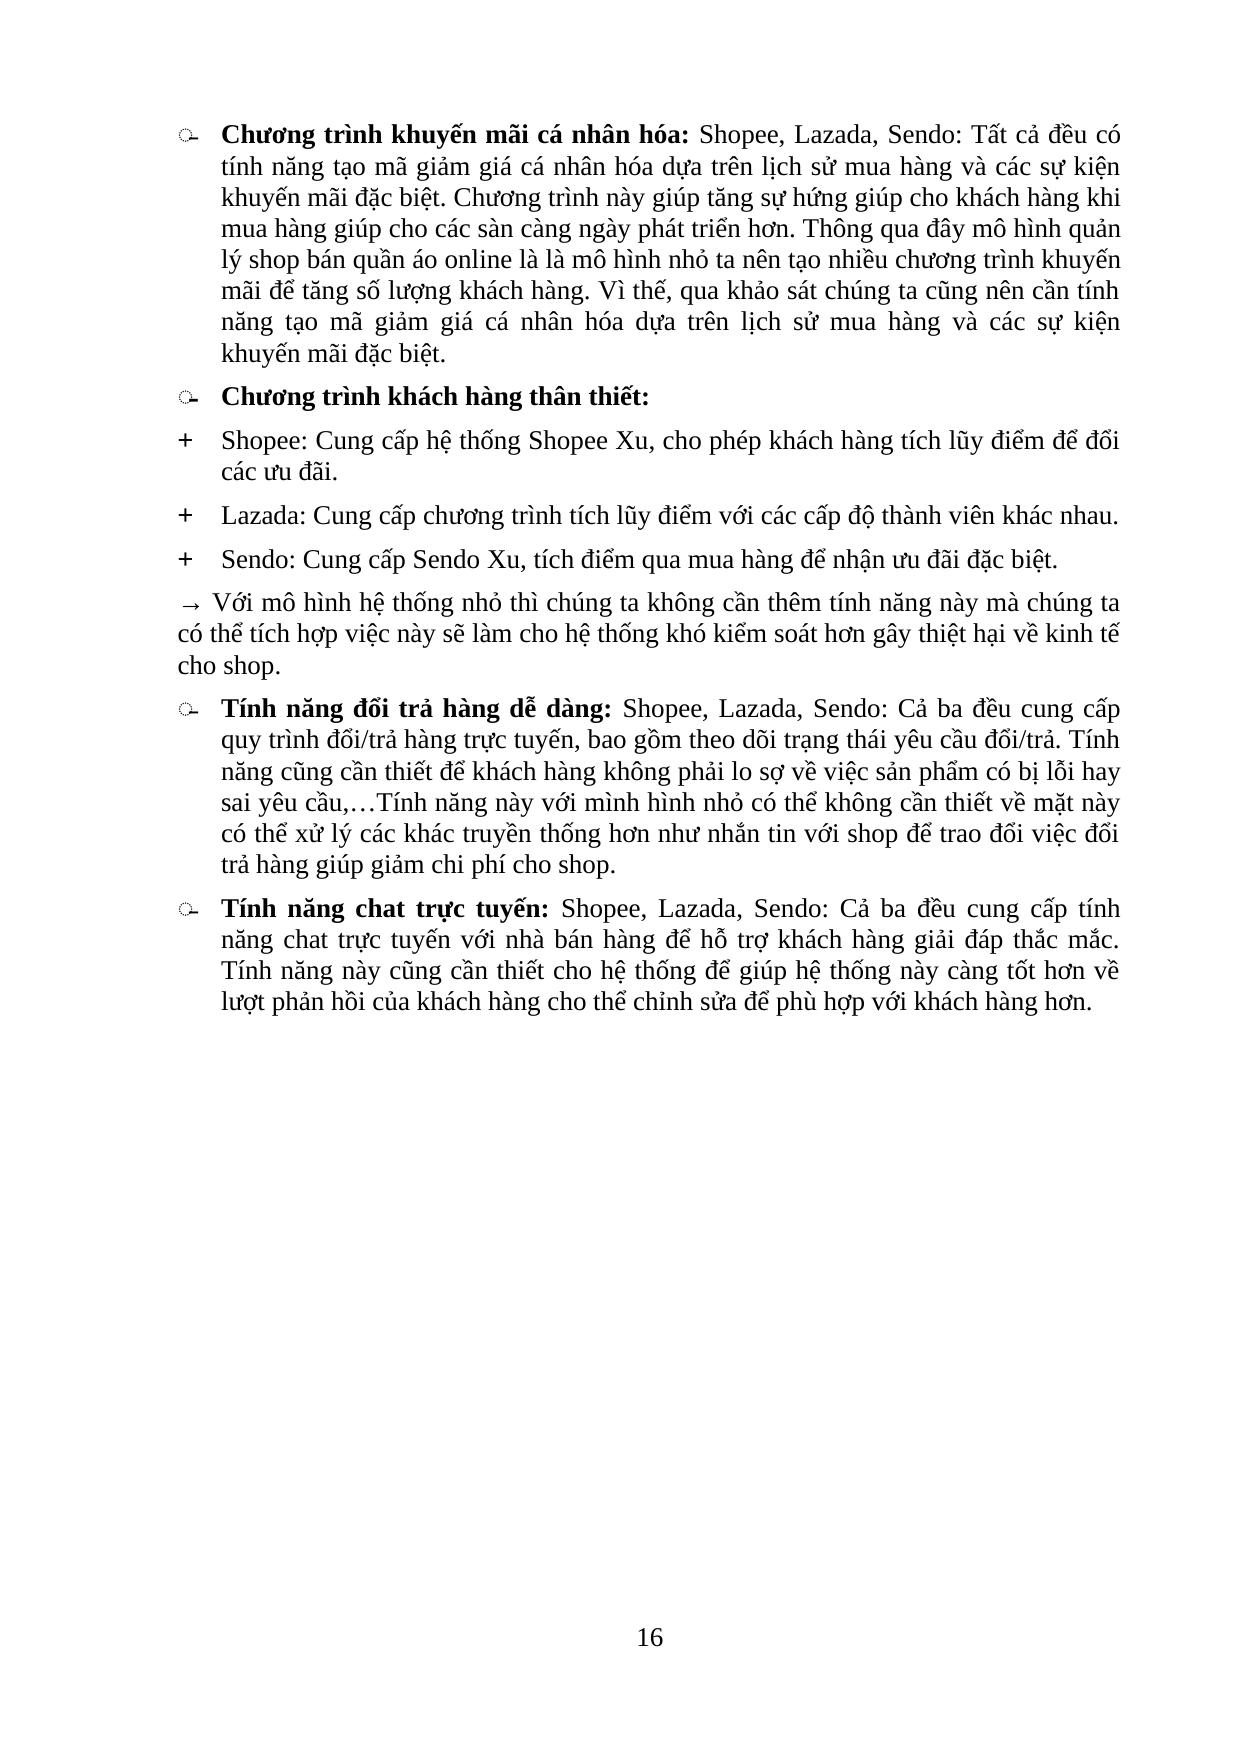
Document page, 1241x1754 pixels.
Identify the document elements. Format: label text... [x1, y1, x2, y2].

list Shopee: Cung cấp hệ thống Shopee Xu, cho phép khách hàng tích lũy điểm để đổi các ưu đãi. [177, 424, 1122, 486]
list Tính năng đổi trả hàng dễ dàng: Shopee, Lazada, Sendo: Cả ba đều cung cấp quy trình đổi/trả hàng trực tuyến, bao gồm theo dõi trạng thái yêu cầu đổi/trả. Tính năng cũng cần thiết để khách hàng không phải lo sợ về việc sản phẩm có bị lỗi hay sai yêu cầu,…Tính năng này với mình hình nhỏ có thể không cần thiết về mặt này có thể xử lý các khác truyền thống hơn như nhắn tin với shop để trao đổi việc đổi trả hàng giúp giảm chi phí cho shop. [177, 692, 1122, 879]
list Chương trình khuyến mãi cá nhân hóa: Shopee, Lazada, Sendo: Tất cả đều có tính năng tạo mã giảm giá cá nhân hóa dựa trên lịch sử mua hàng và các sự kiện khuyến mãi đặc biệt. Chương trình này giúp tăng sự hứng giúp cho khách hàng khi mua hàng giúp cho các sàn càng ngày phát triển hơn. Thông qua đây mô hình quản lý shop bán quần áo online là là mô hình nhỏ ta nên tạo nhiều chương trình khuyến mãi để tăng số lượng khách hàng. Vì thế, qua khảo sát chúng ta cũng nên cần tính năng tạo mã giảm giá cá nhân hóa dựa trên lịch sử mua hàng và các sự kiện khuyến mãi đặc biệt. [177, 118, 1122, 368]
list Lazada: Cung cấp chương trình tích lũy điểm với các cấp độ thành viên khác nhau. [177, 499, 1122, 530]
list Chương trình khách hàng thân thiết: [177, 380, 1122, 412]
text → Với mô hình hệ thống nhỏ thì chúng ta không cần thêm tính năng này mà chúng ta có thể tích hợp việc này sẽ làm cho hệ thống khó kiểm soát hơn gây thiệt hại về kinh tế cho shop. [177, 586, 1122, 680]
list Sendo: Cung cấp Sendo Xu, tích điểm qua mua hàng để nhận ưu đãi đặc biệt. [177, 543, 1122, 574]
list Tính năng chat trực tuyến: Shopee, Lazada, Sendo: Cả ba đều cung cấp tính năng chat trực tuyến với nhà bán hàng để hỗ trợ khách hàng giải đáp thắc mắc. Tính năng này cũng cần thiết cho hệ thống để giúp hệ thống này càng tốt hơn về lượt phản hồi của khách hàng cho thể chỉnh sửa để phù hợp với khách hàng hơn. [177, 892, 1122, 1017]
